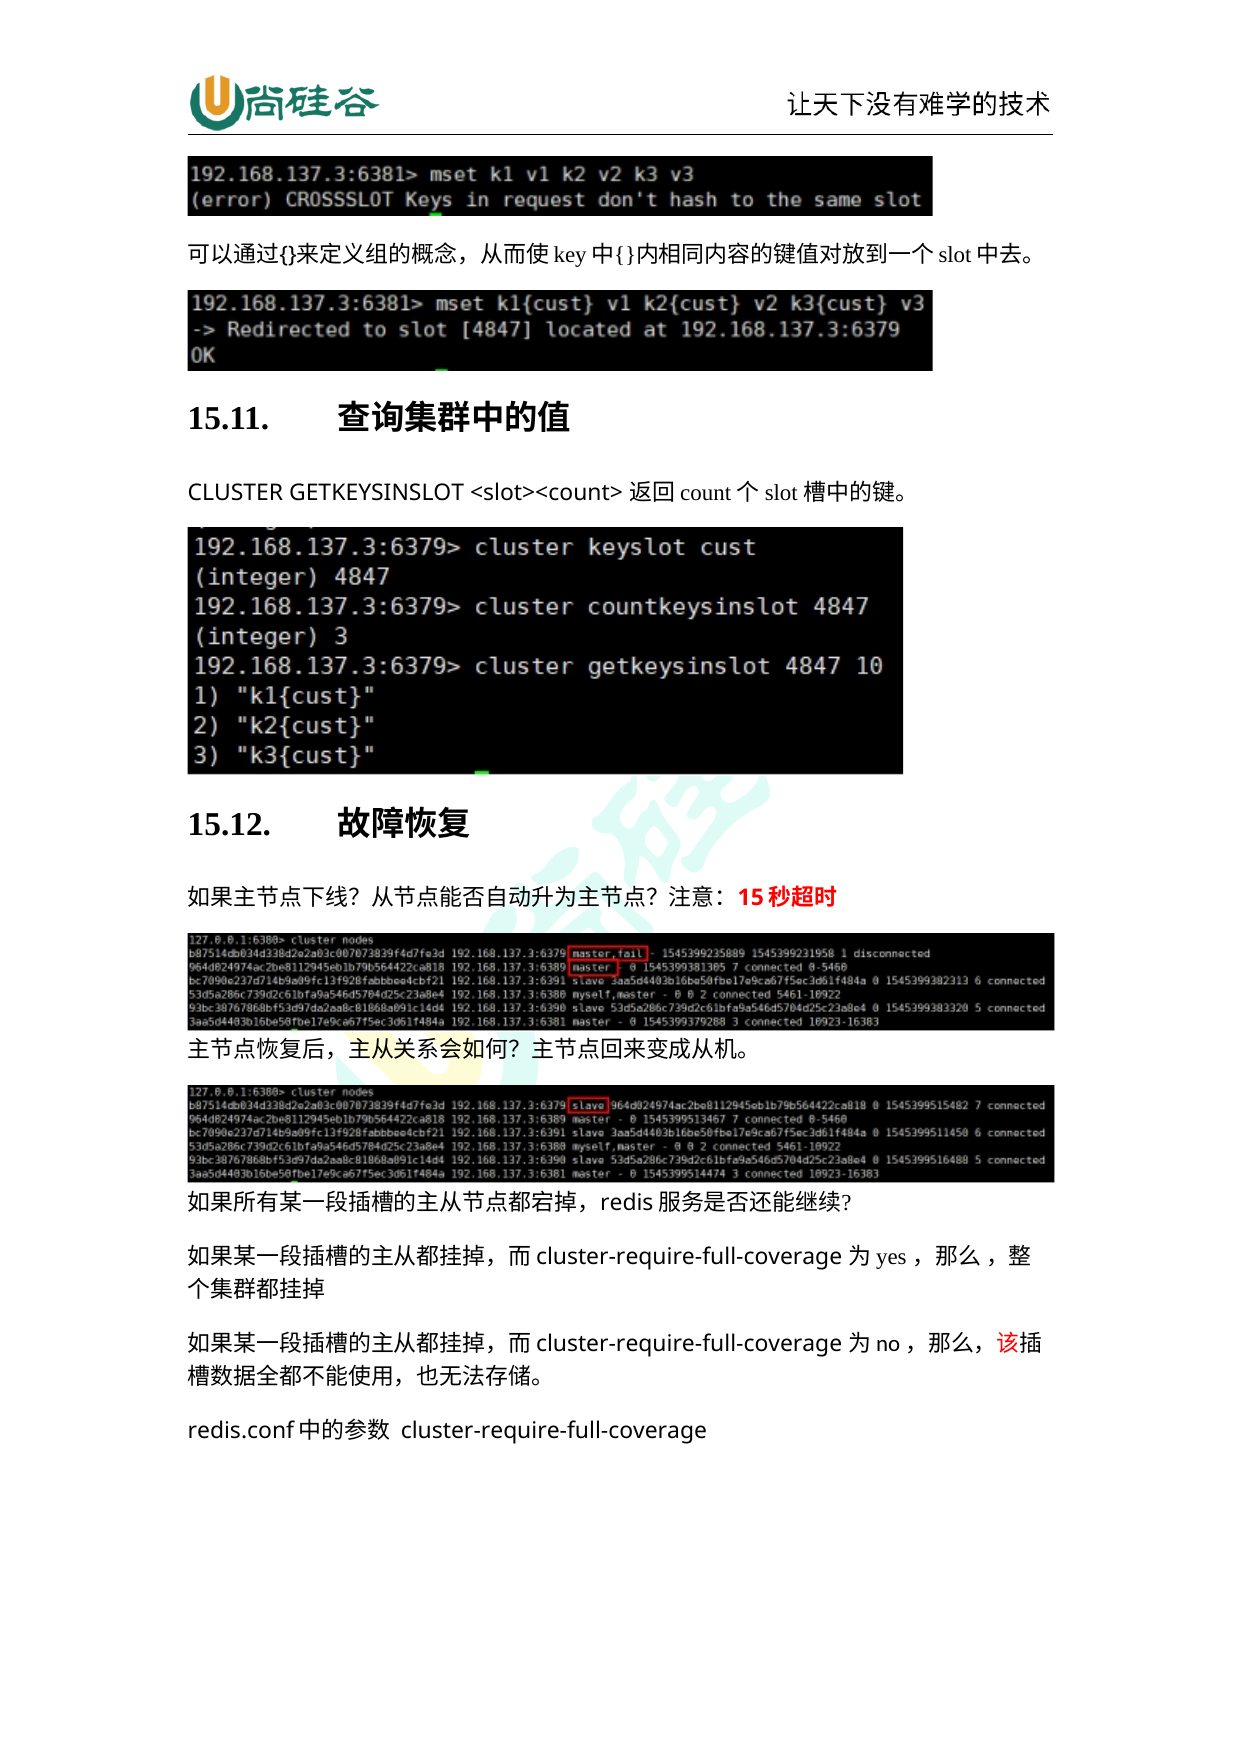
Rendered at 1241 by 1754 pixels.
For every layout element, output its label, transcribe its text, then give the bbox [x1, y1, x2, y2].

picture [187, 933, 1056, 1032]
text 如果所有某一段插槽的主从节点都宕掉，redis服务是否还能继续? [187, 1184, 1053, 1217]
list 故障恢复 [187, 797, 1053, 845]
picture [187, 290, 933, 371]
text 如果主节点下线？从节点能否自动升为主节点？注意：15秒超时 [187, 879, 1053, 913]
picture [187, 156, 933, 216]
text 主节点恢复后，主从关系会如何？主节点回来变成从机。 [187, 1032, 1053, 1064]
picture [187, 527, 904, 776]
text redis.conf中的参数 cluster-require-full-coverage [187, 1412, 1053, 1446]
text 如果某一段插槽的主从都挂掉，而cluster-require-full-coverage 为no ，那么，该插槽数据全都不能使用，也无法存储。 [187, 1325, 1053, 1391]
picture [187, 73, 1053, 132]
list 查询集群中的值 [187, 391, 1053, 439]
text CLUSTER GETKEYSINSLOT <slot><count> 返回 count 个 slot 槽中的键。 [187, 473, 1053, 507]
picture [187, 1085, 1056, 1184]
text 如果某一段插槽的主从都挂掉，而cluster-require-full-coverage 为yes ，那么 ，整个集群都挂掉 [187, 1237, 1053, 1304]
text 可以通过{}来定义组的概念，从而使key中{}内相同内容的键值对放到一个slot中去。 [187, 236, 1053, 270]
